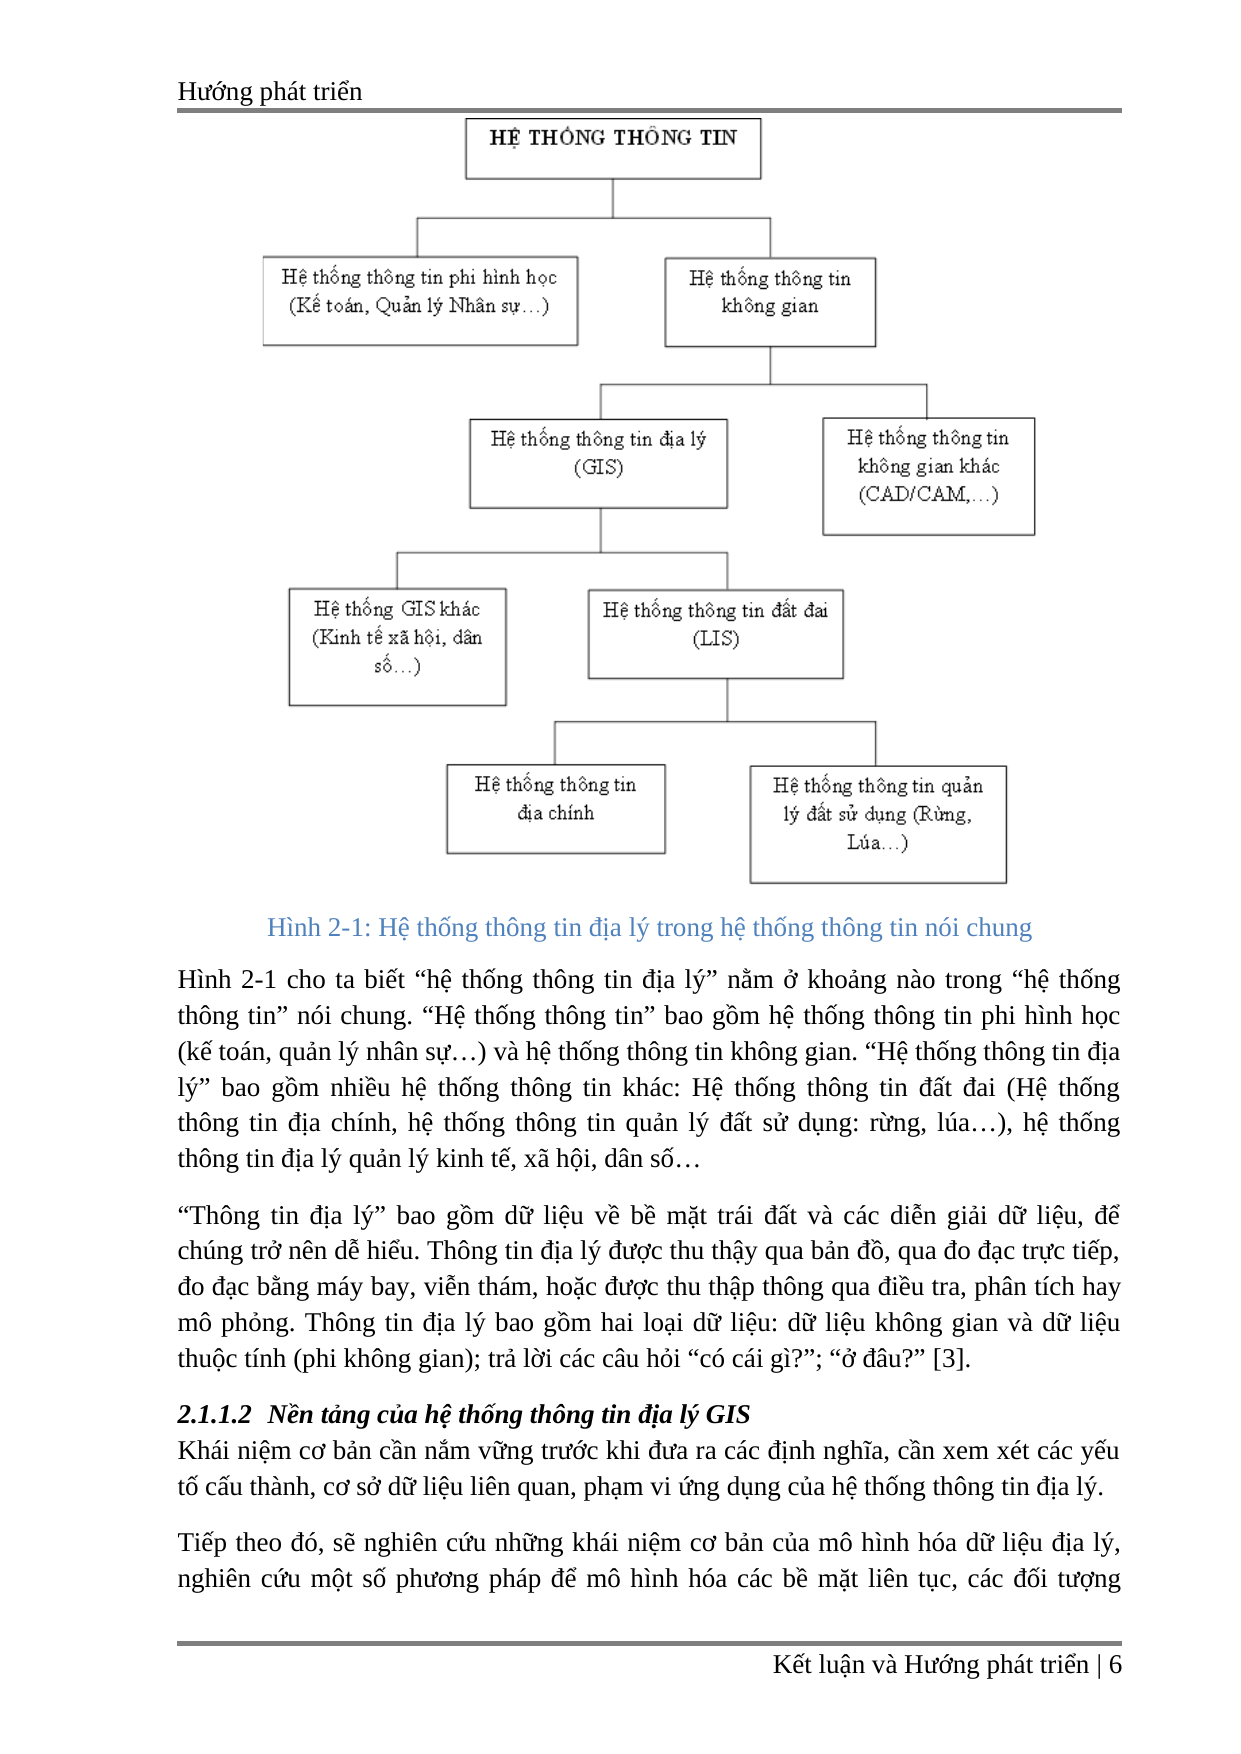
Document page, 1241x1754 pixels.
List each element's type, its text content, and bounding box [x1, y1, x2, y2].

subtitle Nền tảng của hệ thống thông tin địa lý GIS [177, 1398, 1122, 1429]
text Khái niệm cơ bản cần nắm vững trước khi đưa ra các định nghĩa, cần xem xét các yếu tố cấu thành, cơ sở dữ liệu liên quan, phạm vi ứng dụng của hệ thống thông tin địa lý. [177, 1434, 1122, 1501]
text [177, 1526, 1122, 1593]
text “Thông tin địa lý” bao gồm dữ liệu về bề mặt trái đất và các diễn giải dữ liệu, để chúng trở nên dễ hiểu. Thông tin địa lý được thu thậy qua bản đồ, qua đo đạc trực tiếp, đo đạc bằng máy bay, viễn thám, hoặc được thu thập thông qua điều tra, phân tích hay mô phỏng. Thông tin địa lý bao gồm hai loại dữ liệu: dữ liệu không gian và dữ liệu thuộc tính (phi không gian); trả lời các câu hỏi “có cái gì?”; “ở đâu?”. [177, 1199, 1122, 1373]
text Hình 2-1 cho ta biết “hệ thống thông tin địa lý” nằm ở khoảng nào trong “hệ thống thông tin” nói chung. “Hệ thống thông tin” bao gồm hệ thống thông tin phi hình học (kế toán, quản lý nhân sự…) và hệ thống thông tin không gian. “Hệ thống thông tin địa lý” bao gồm nhiều hệ thống thông tin khác: Hệ thống thông tin đất đai (Hệ thống thông tin địa chính, hệ thống thông tin quản lý đất sử dụng: rừng, lúa…), hệ thống thông tin địa lý quản lý kinh tế, xã hội, dân số… [177, 963, 1122, 1173]
text Hình 2-1: Hệ thống thông tin địa lý trong hệ thống thông tin nói chung [177, 912, 1122, 943]
picture [262, 118, 1037, 887]
